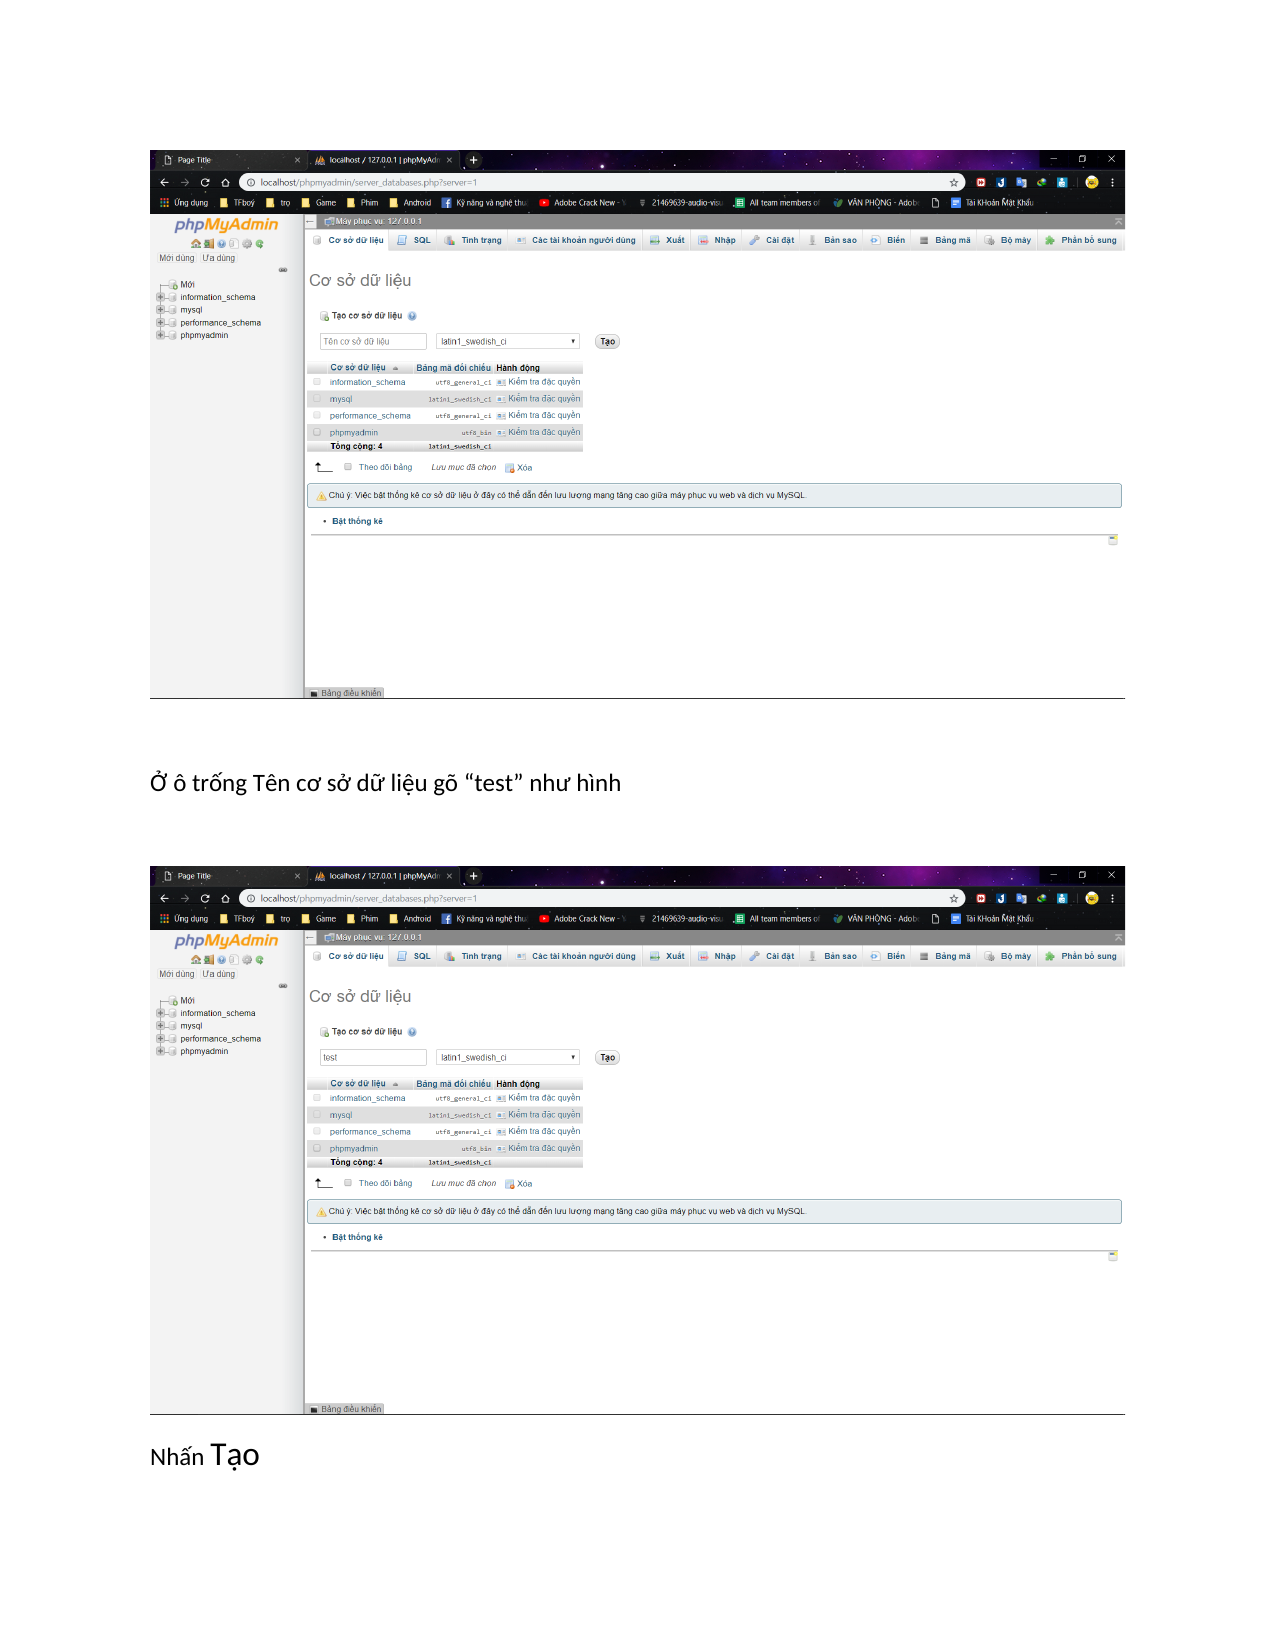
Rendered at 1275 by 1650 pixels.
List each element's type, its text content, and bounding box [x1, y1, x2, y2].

picture [150, 150, 1125, 699]
text Nhấn Tạo [150, 1433, 1125, 1474]
text Ở ô trống Tên cơ sở dữ liệu gõ “test” như hình [150, 767, 1125, 797]
picture [150, 866, 1125, 1415]
